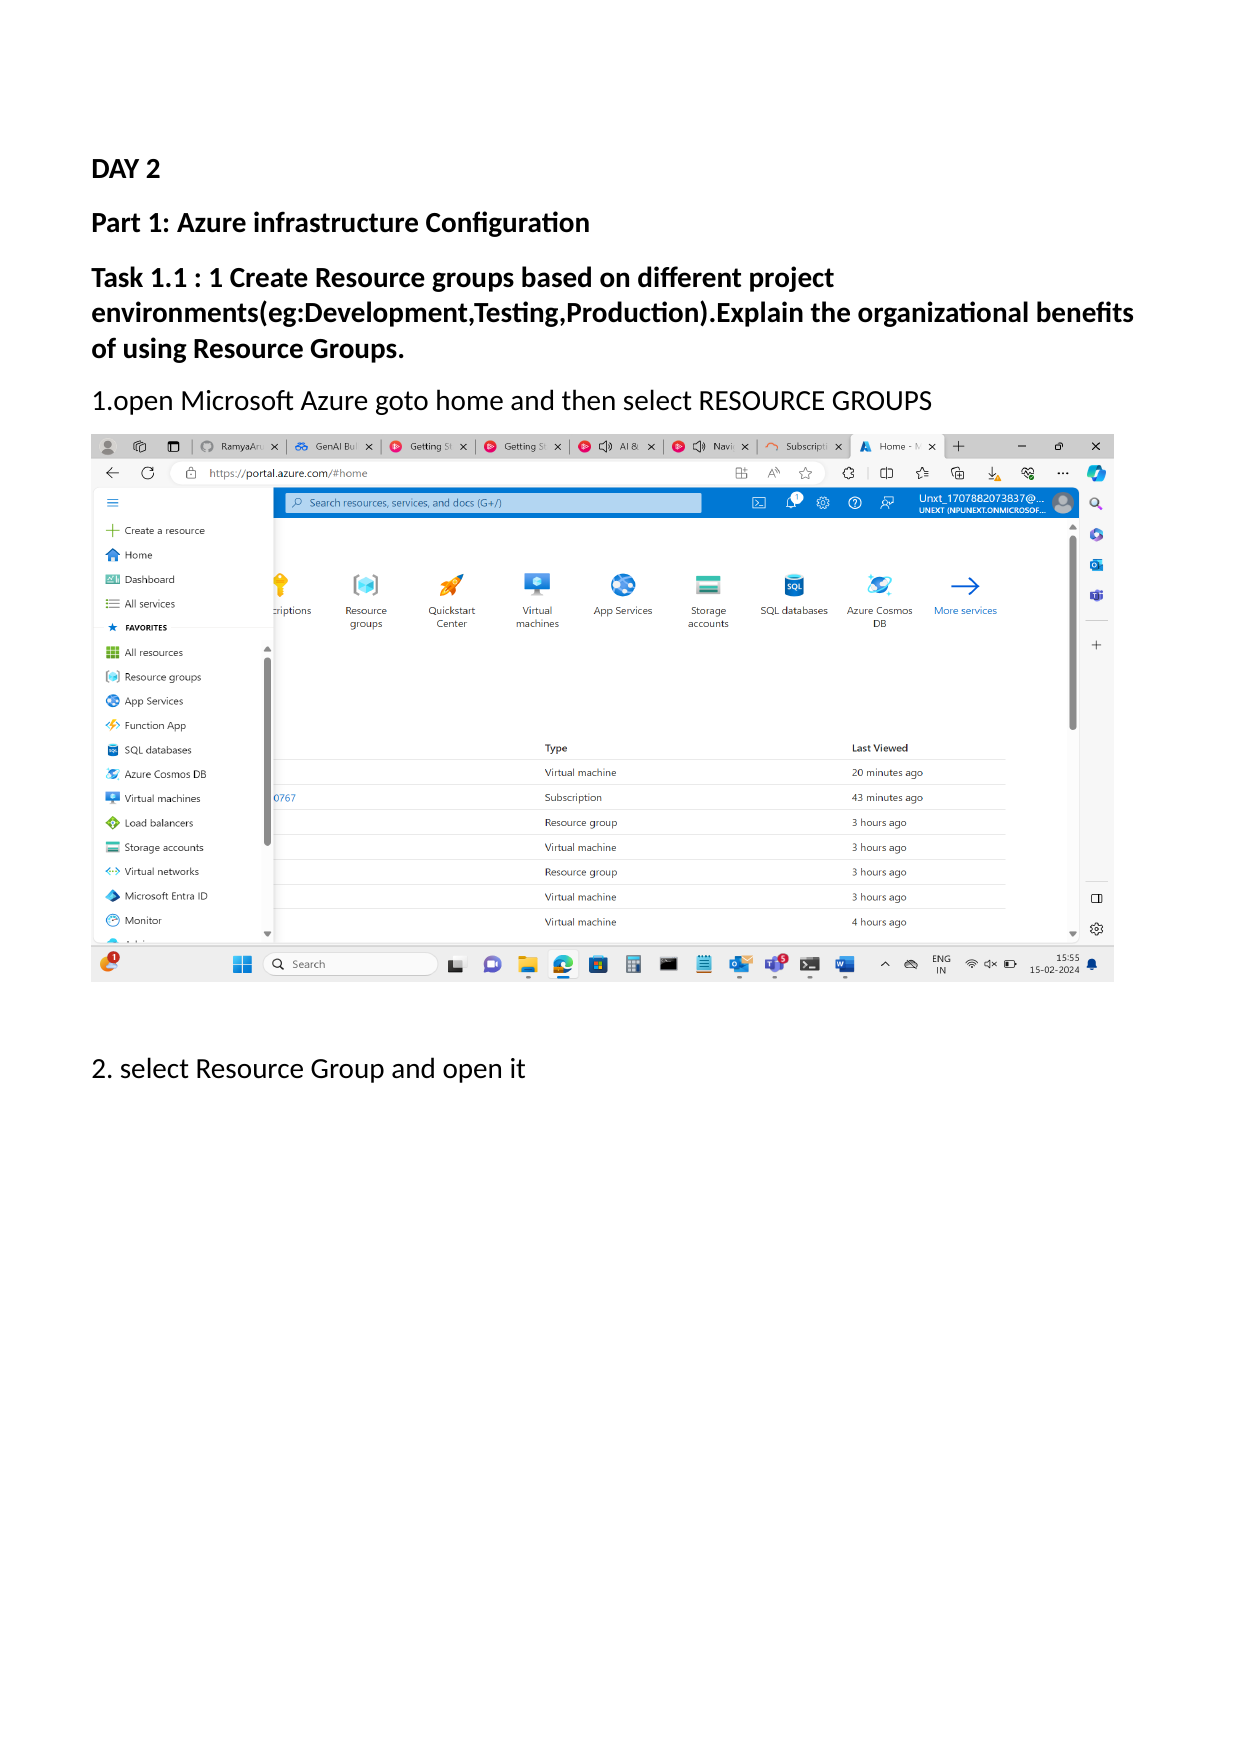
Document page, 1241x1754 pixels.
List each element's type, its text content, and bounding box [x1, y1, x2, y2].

text Task 1.1 : 1 Create Resource groups based on different project environments(eg:Development,Testing,Production).Explain the organizational benefits of using Resource Groups. [91, 259, 1139, 366]
picture [91, 434, 1114, 982]
text Part 1: Azure infrastructure Configuration [91, 204, 1149, 240]
text DAY 2 [91, 150, 1149, 186]
text 2. select Resource Group and open it [91, 1050, 1139, 1086]
text 1.open Microsoft Azure goto home and then select RESOURCE GROUPS [91, 382, 1139, 418]
